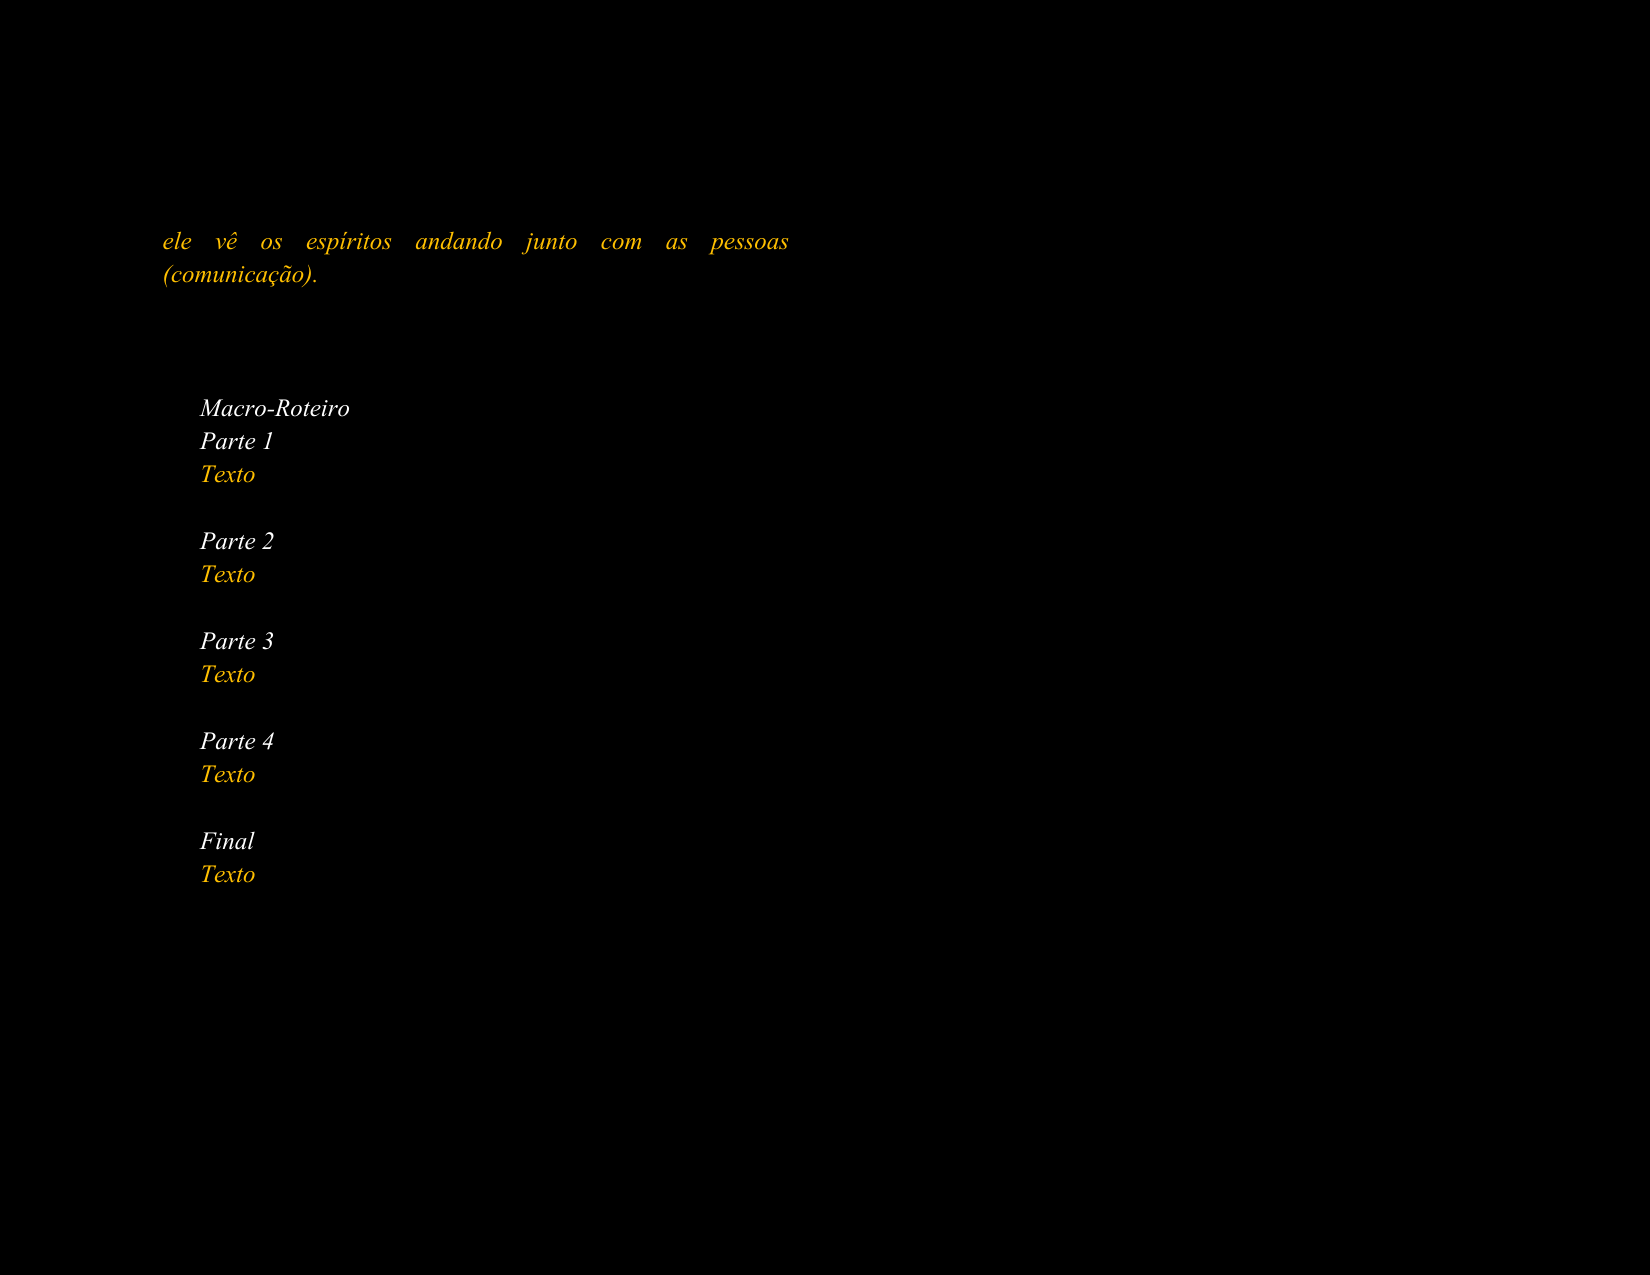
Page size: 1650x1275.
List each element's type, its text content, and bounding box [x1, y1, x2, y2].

text Parte 4 [162, 722, 790, 755]
text Parte 2 [162, 522, 790, 555]
text Parte 3 [162, 622, 790, 655]
text Parte 1 [162, 422, 790, 455]
text Macro-Roteiro [162, 388, 790, 422]
text Texto [162, 455, 790, 488]
text Final [162, 822, 790, 855]
text Texto [162, 755, 790, 788]
text Texto [162, 855, 790, 888]
text Texto [162, 555, 790, 588]
text Texto [162, 655, 790, 688]
